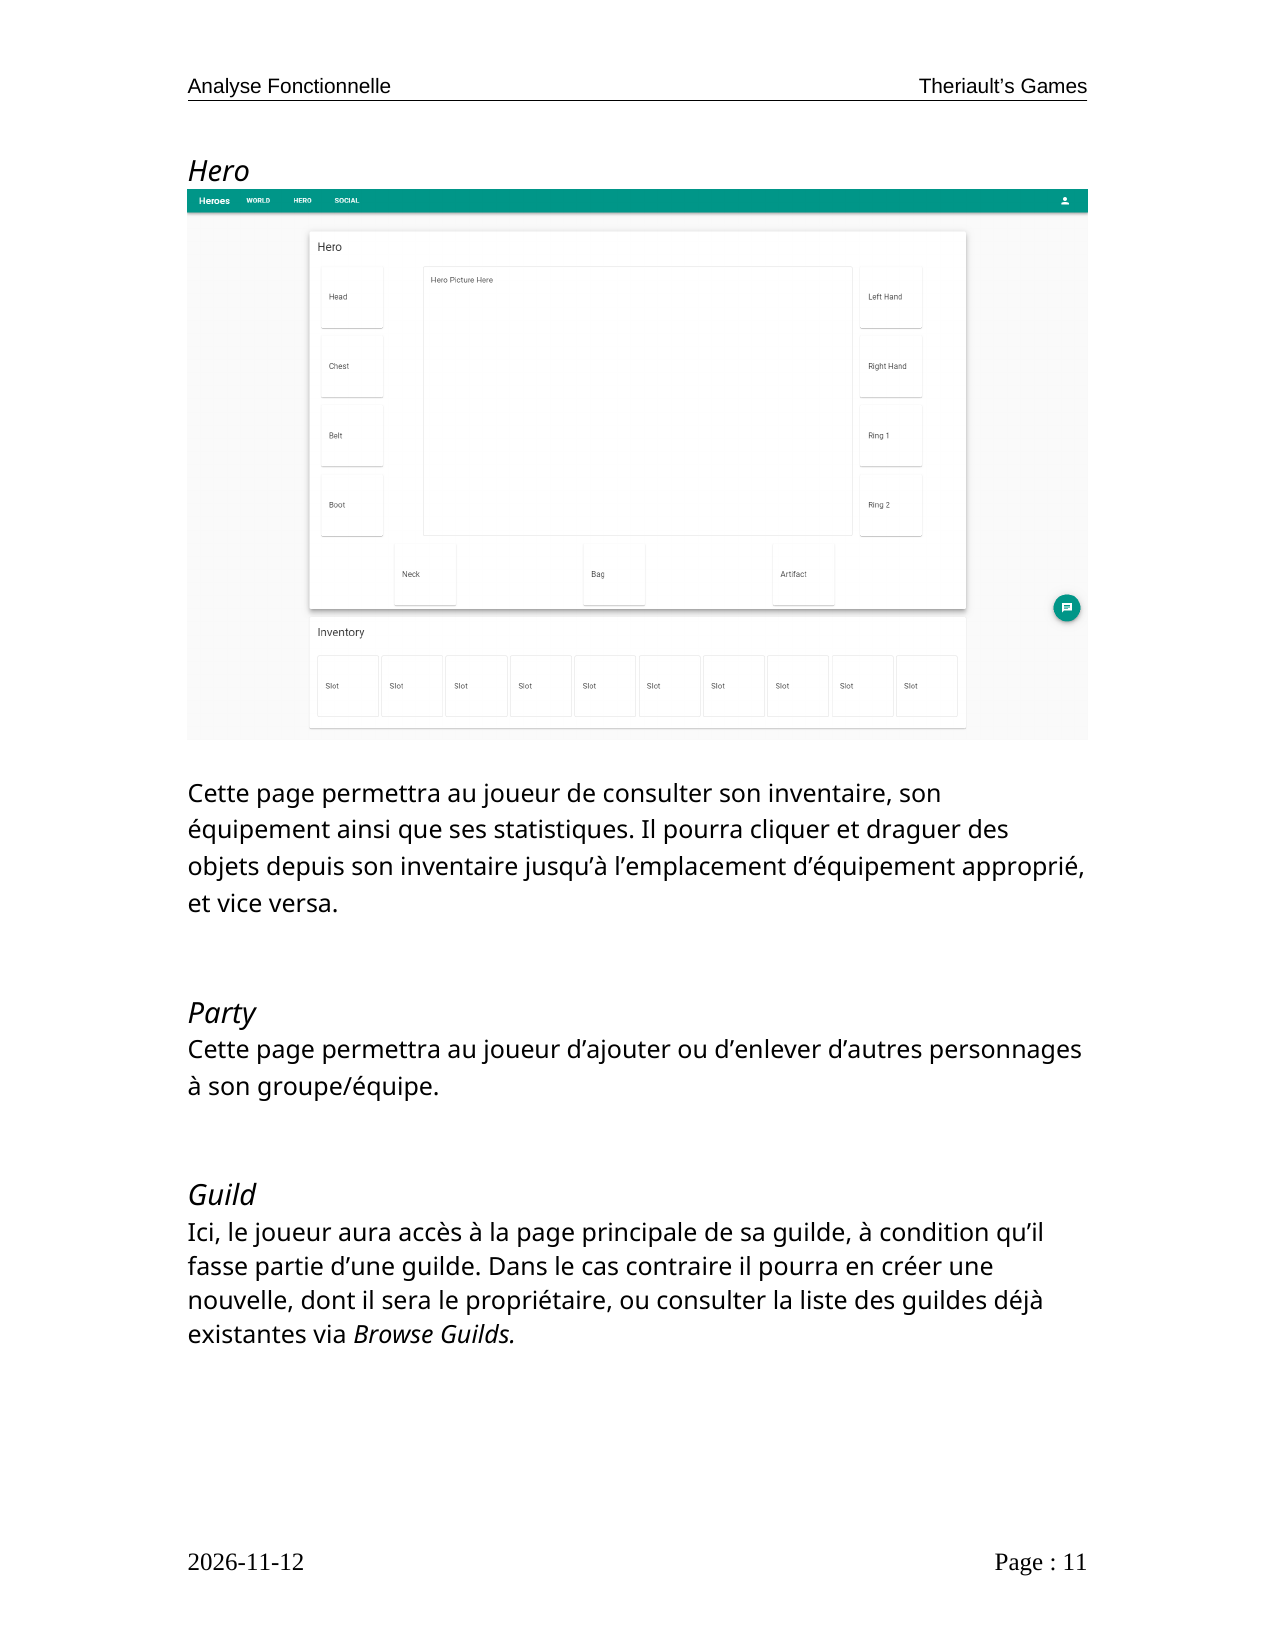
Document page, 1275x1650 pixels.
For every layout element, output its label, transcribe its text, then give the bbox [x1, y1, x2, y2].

picture [187, 189, 1088, 740]
subtitle Party [187, 992, 1087, 1032]
text Ici, le joueur aura accès à la page principale de sa guilde, à condition qu’il fasse partie d’une guilde. Dans le cas contraire il pourra en créer une nouvelle, dont il sera le propriétaire, ou consulter la liste des guildes déjà existantes via Browse Guilds. [187, 1214, 1087, 1351]
subtitle Hero [187, 150, 1087, 189]
text Cette page permettra au joueur d’ajouter ou d’enlever d’autres personnages à son groupe/équipe. [187, 1032, 1087, 1102]
subtitle Guild [187, 1175, 1087, 1214]
text Cette page permettra au joueur de consulter son inventaire, son équipement ainsi que ses statistiques. Il pourra cliquer et draguer des objets depuis son inventaire jusqu’à l’emplacement d’équipement approprié, et vice versa. [187, 775, 1087, 920]
